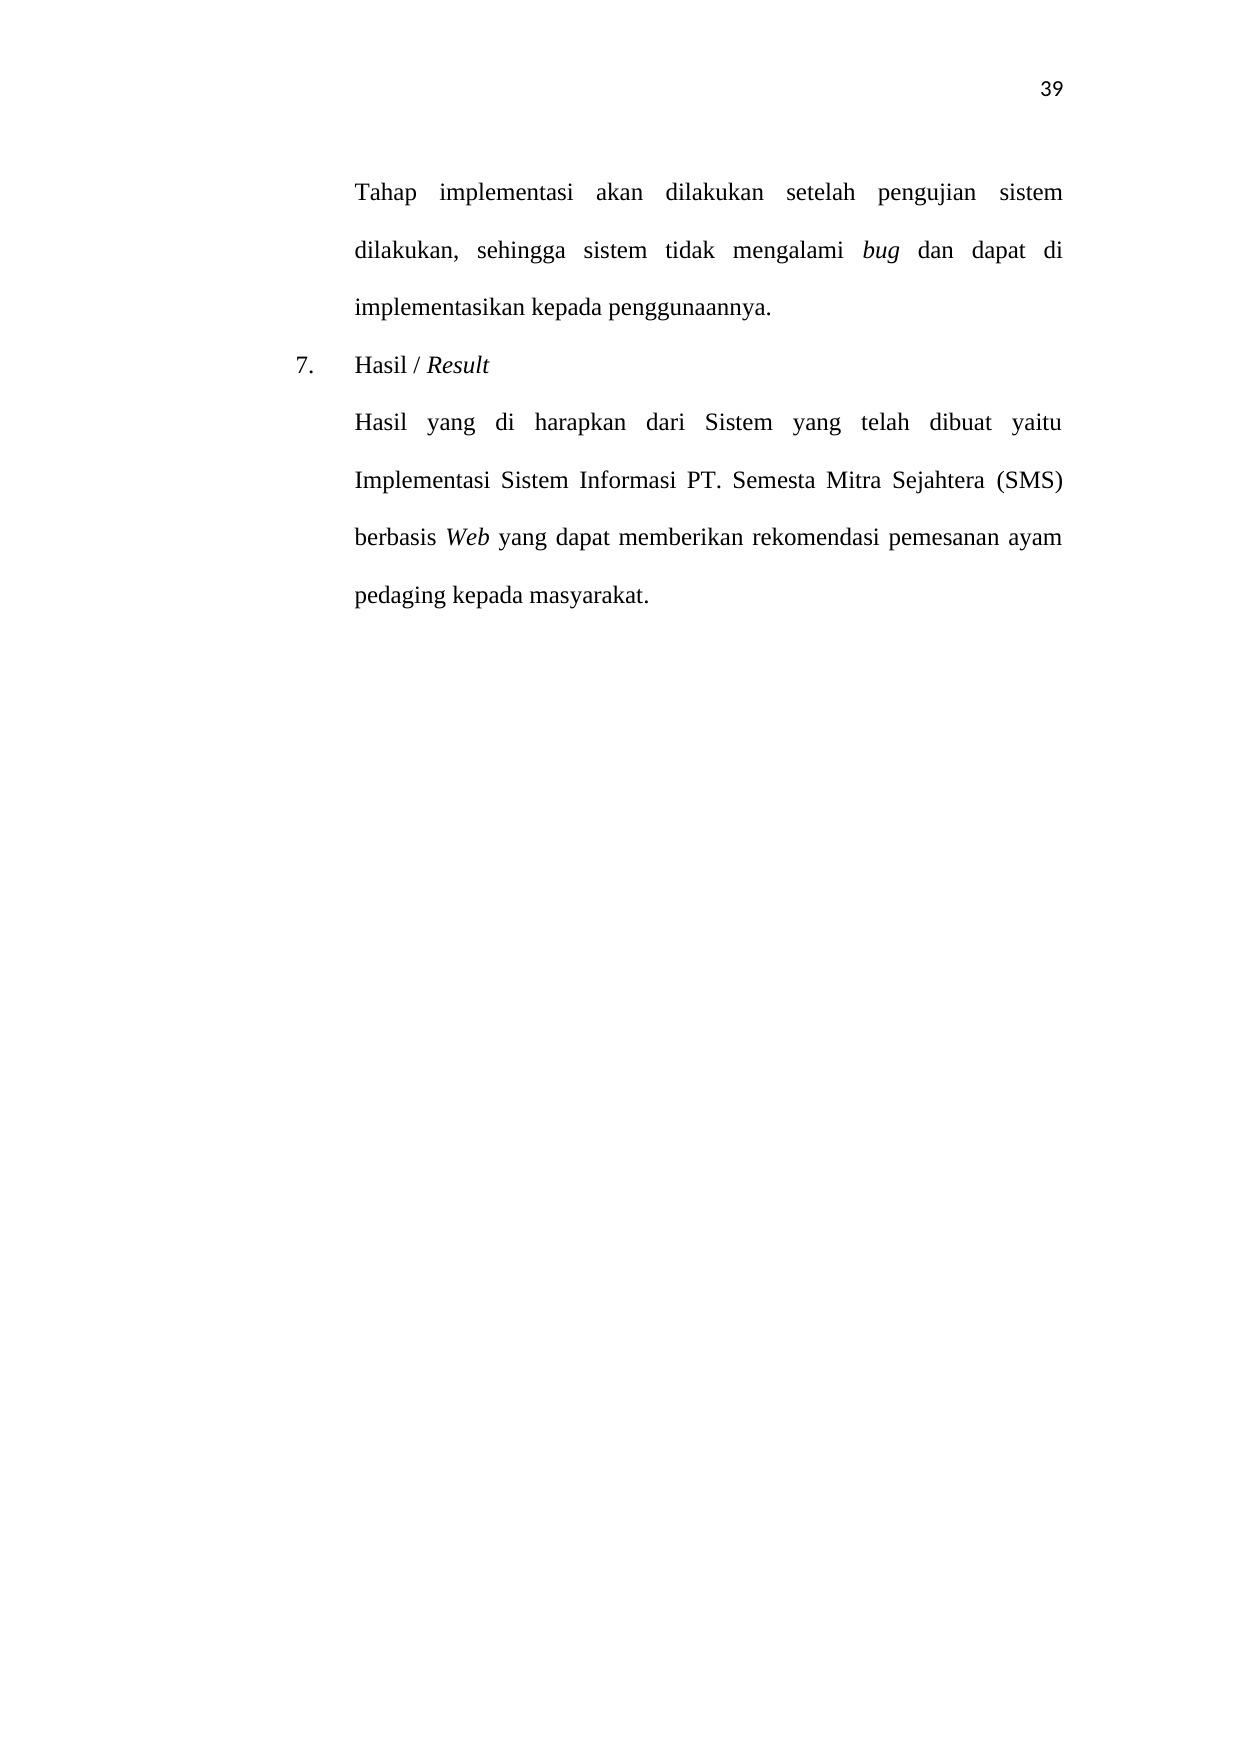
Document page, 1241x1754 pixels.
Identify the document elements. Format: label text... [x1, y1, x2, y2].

text Hasil yang di harapkan dari Sistem yang telah dibuat yaitu Implementasi Sistem Informasi PT. Semesta Mitra Sejahtera (SMS) berbasis Web yang dapat memberikan rekomendasi pemesanan ayam pedaging kepada masyarakat. [354, 407, 1063, 608]
text Tahap implementasi akan dilakukan setelah pengujian sistem dilakukan, sehingga sistem tidak mengalami bug dan dapat di implementasikan kepada penggunaannya. [354, 177, 1063, 321]
list Hasil / Result [295, 350, 1063, 378]
